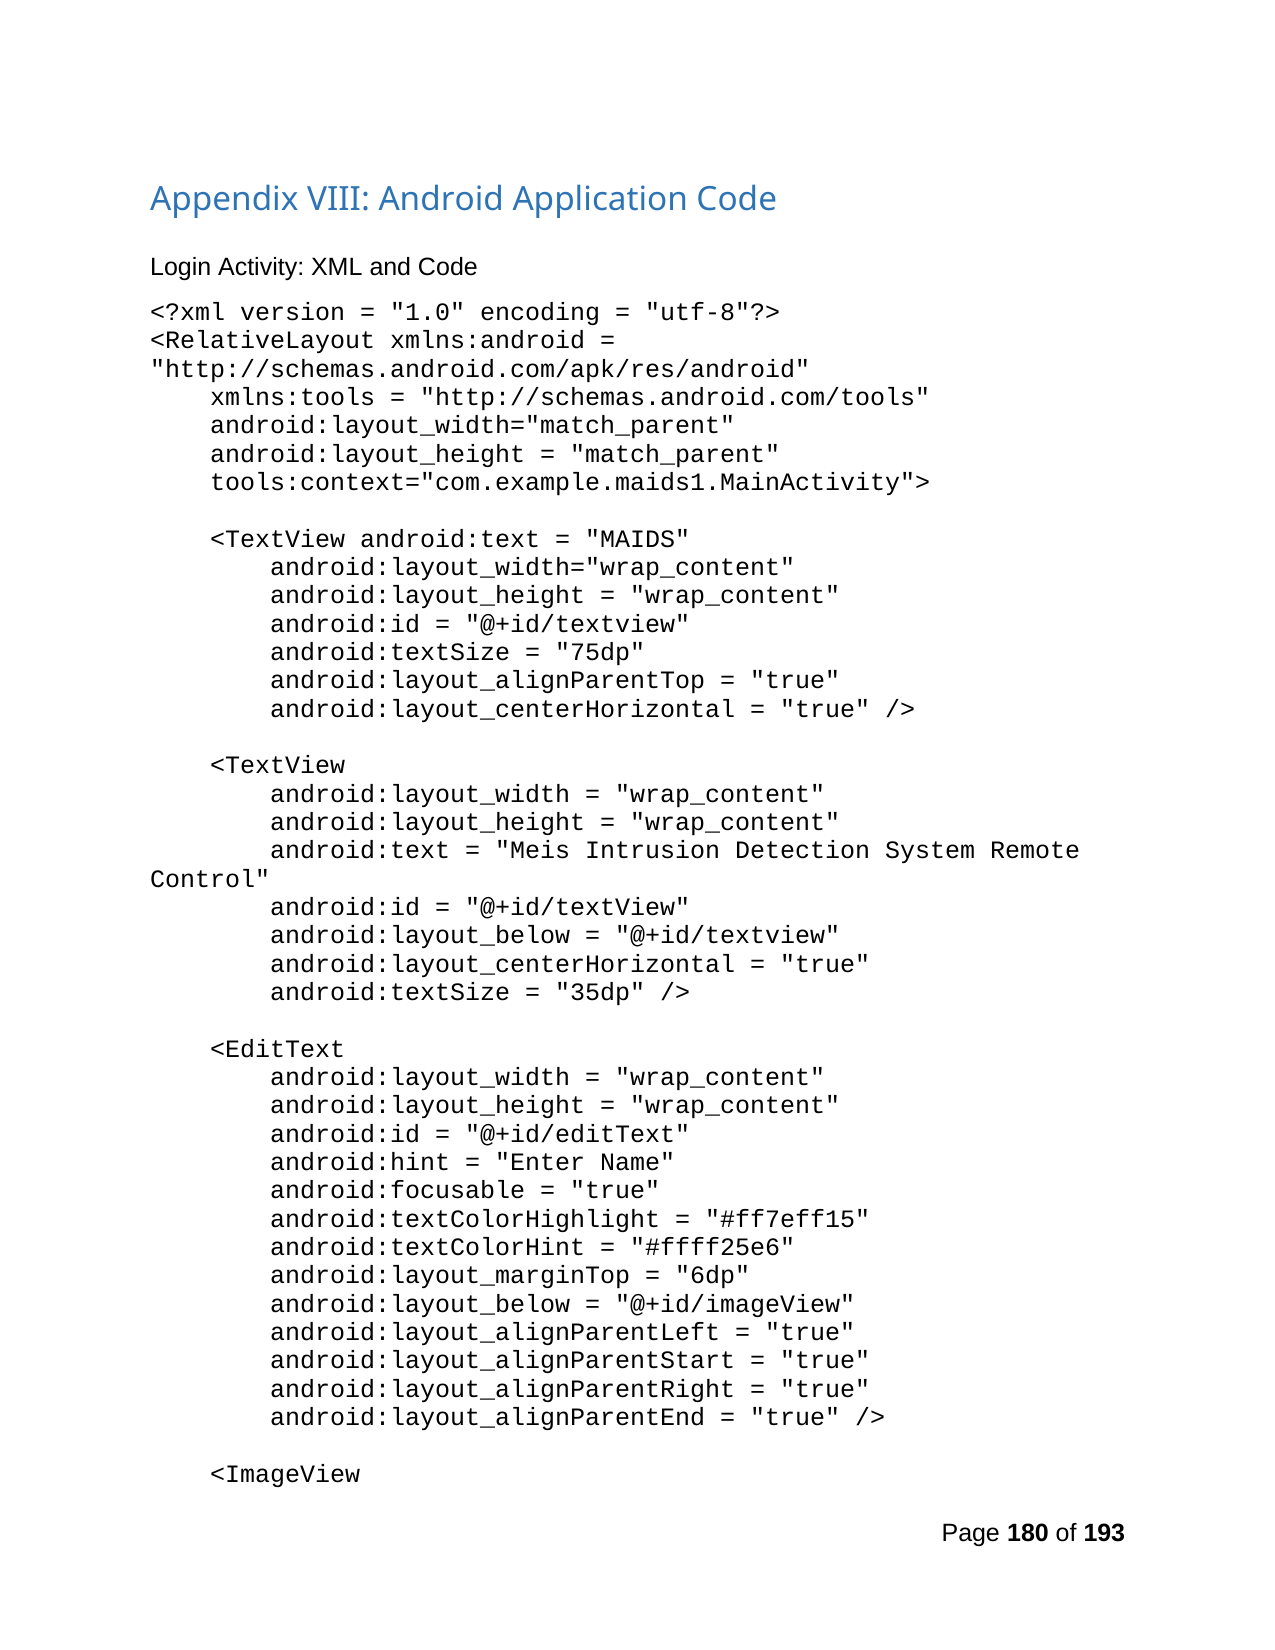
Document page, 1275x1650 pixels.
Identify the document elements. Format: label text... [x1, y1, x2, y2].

text <EditText [150, 1036, 1125, 1065]
text android:layout_below = "@+id/imageView" [150, 1291, 1125, 1320]
text android:textColorHint = "#ffff25e6" [150, 1235, 1125, 1263]
text android:textSize = "35dp" /> [150, 980, 1125, 1008]
text android:id = "@+id/textview" [150, 611, 1125, 640]
text android:layout_width="wrap_content" [150, 555, 1125, 583]
text <?xml version = "1.0" encoding = "utf-8"?> [150, 300, 1125, 328]
text android:id = "@+id/editText" [150, 1121, 1125, 1150]
text tools:context="com.example.maids1.MainActivity"> [150, 470, 1125, 498]
text android:layout_alignParentTop = "true" [150, 668, 1125, 696]
text <RelativeLayout xmlns:android = "http://schemas.android.com/apk/res/android" [150, 328, 1125, 385]
text android:hint = "Enter Name" [150, 1150, 1125, 1178]
text android:layout_below = "@+id/textview" [150, 923, 1125, 951]
text android:id = "@+id/textView" [150, 895, 1125, 923]
text android:layout_alignParentLeft = "true" [150, 1320, 1125, 1348]
text <TextView [150, 753, 1125, 781]
text android:layout_centerHorizontal = "true" /> [150, 696, 1125, 725]
text android:layout_height = "wrap_content" [150, 1093, 1125, 1121]
text Login Activity: XML and Code [150, 252, 1125, 281]
text android:layout_alignParentRight = "true" [150, 1376, 1125, 1405]
text android:layout_centerHorizontal = "true" [150, 951, 1125, 980]
text android:textSize = "75dp" [150, 640, 1125, 668]
text xmlns:tools = "http://schemas.android.com/tools" [150, 385, 1125, 413]
text android:layout_width = "wrap_content" [150, 781, 1125, 810]
text <ImageView [150, 1461, 1125, 1490]
text android:layout_marginTop = "6dp" [150, 1263, 1125, 1291]
text android:layout_width = "wrap_content" [150, 1065, 1125, 1093]
text android:focusable = "true" [150, 1178, 1125, 1206]
text android:layout_alignParentStart = "true" [150, 1348, 1125, 1376]
text android:layout_height = "match_parent" [150, 441, 1125, 470]
subtitle Appendix VIII: Android Application Code [150, 175, 1125, 220]
text <TextView android:text = "MAIDS" [150, 526, 1125, 555]
text android:layout_height = "wrap_content" [150, 810, 1125, 838]
text android:layout_height = "wrap_content" [150, 583, 1125, 611]
text android:layout_alignParentEnd = "true" /> [150, 1405, 1125, 1433]
text android:layout_width="match_parent" [150, 413, 1125, 441]
text android:text = "Meis Intrusion Detection System Remote Control" [150, 838, 1125, 895]
text android:textColorHighlight = "#ff7eff15" [150, 1206, 1125, 1235]
